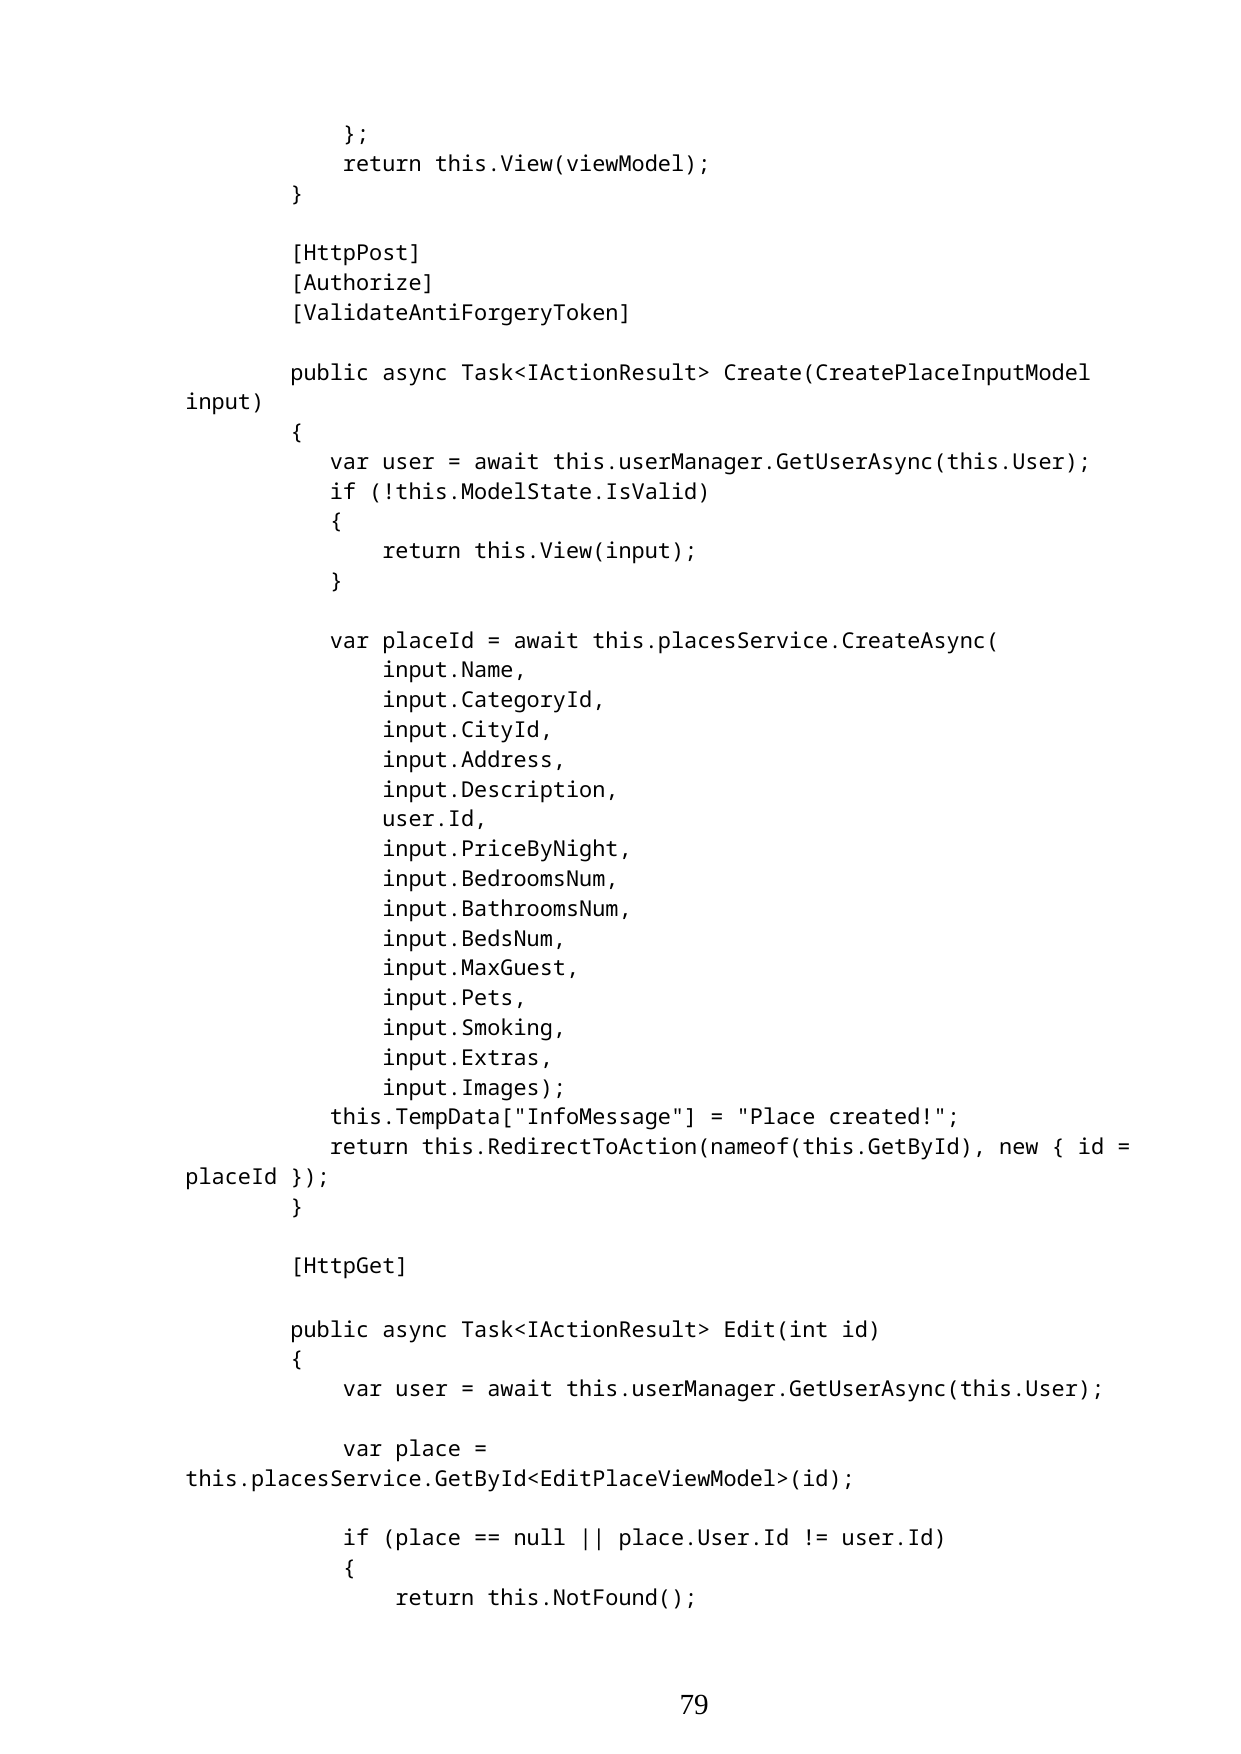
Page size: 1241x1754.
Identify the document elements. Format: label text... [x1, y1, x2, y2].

text input.PriceByNight, [185, 833, 1152, 863]
text user.Id, [185, 803, 1152, 833]
text input.Address, [185, 744, 1152, 773]
text input.Pets, [185, 982, 1152, 1012]
text } [185, 178, 1152, 207]
text if (place == null || place.User.Id != user.Id) [185, 1522, 1152, 1552]
text [Authorize] [185, 267, 1152, 297]
text input.BedroomsNum, [185, 863, 1152, 893]
text } [185, 565, 1152, 595]
text var placeId = await this.placesService.CreateAsync( [185, 624, 1152, 654]
text { [185, 416, 1152, 446]
text var user = await this.userManager.GetUserAsync(this.User); [185, 446, 1152, 476]
text return this.View(input); [185, 535, 1152, 565]
text { [185, 505, 1152, 535]
text [HttpPost] [185, 237, 1152, 267]
text input.Name, [185, 654, 1152, 684]
text if (!this.ModelState.IsValid) [185, 476, 1152, 505]
text [HttpGet] [185, 1250, 1152, 1280]
text var user = await this.userManager.GetUserAsync(this.User); [185, 1373, 1152, 1403]
text input.CityId, [185, 714, 1152, 744]
text input.Images); [185, 1071, 1152, 1101]
text public async Task<IActionResult> Edit(int id) [185, 1313, 1152, 1343]
text return this.RedirectToAction(nameof(this.GetById), new { id = placeId }); [185, 1131, 1152, 1191]
text }; [185, 118, 1152, 148]
text input.CategoryId, [185, 684, 1152, 714]
text } [185, 1191, 1152, 1220]
text input.Description, [185, 773, 1152, 803]
text this.TempData["InfoMessage"] = "Place created!"; [185, 1101, 1152, 1131]
text input.BathroomsNum, [185, 893, 1152, 922]
text { [185, 1343, 1152, 1373]
text input.Smoking, [185, 1012, 1152, 1042]
text input.Extras, [185, 1042, 1152, 1071]
text input.BedsNum, [185, 922, 1152, 952]
text [ValidateAntiForgeryToken] [185, 297, 1152, 327]
text return this.View(viewModel); [185, 148, 1152, 178]
text public async Task<IActionResult> Create(CreatePlaceInputModel input) [185, 356, 1152, 416]
text { [185, 1552, 1152, 1582]
text input.MaxGuest, [185, 952, 1152, 982]
text var place = this.placesService.GetById<EditPlaceViewModel>(id); [185, 1433, 1152, 1492]
text return this.NotFound(); [185, 1582, 1152, 1611]
